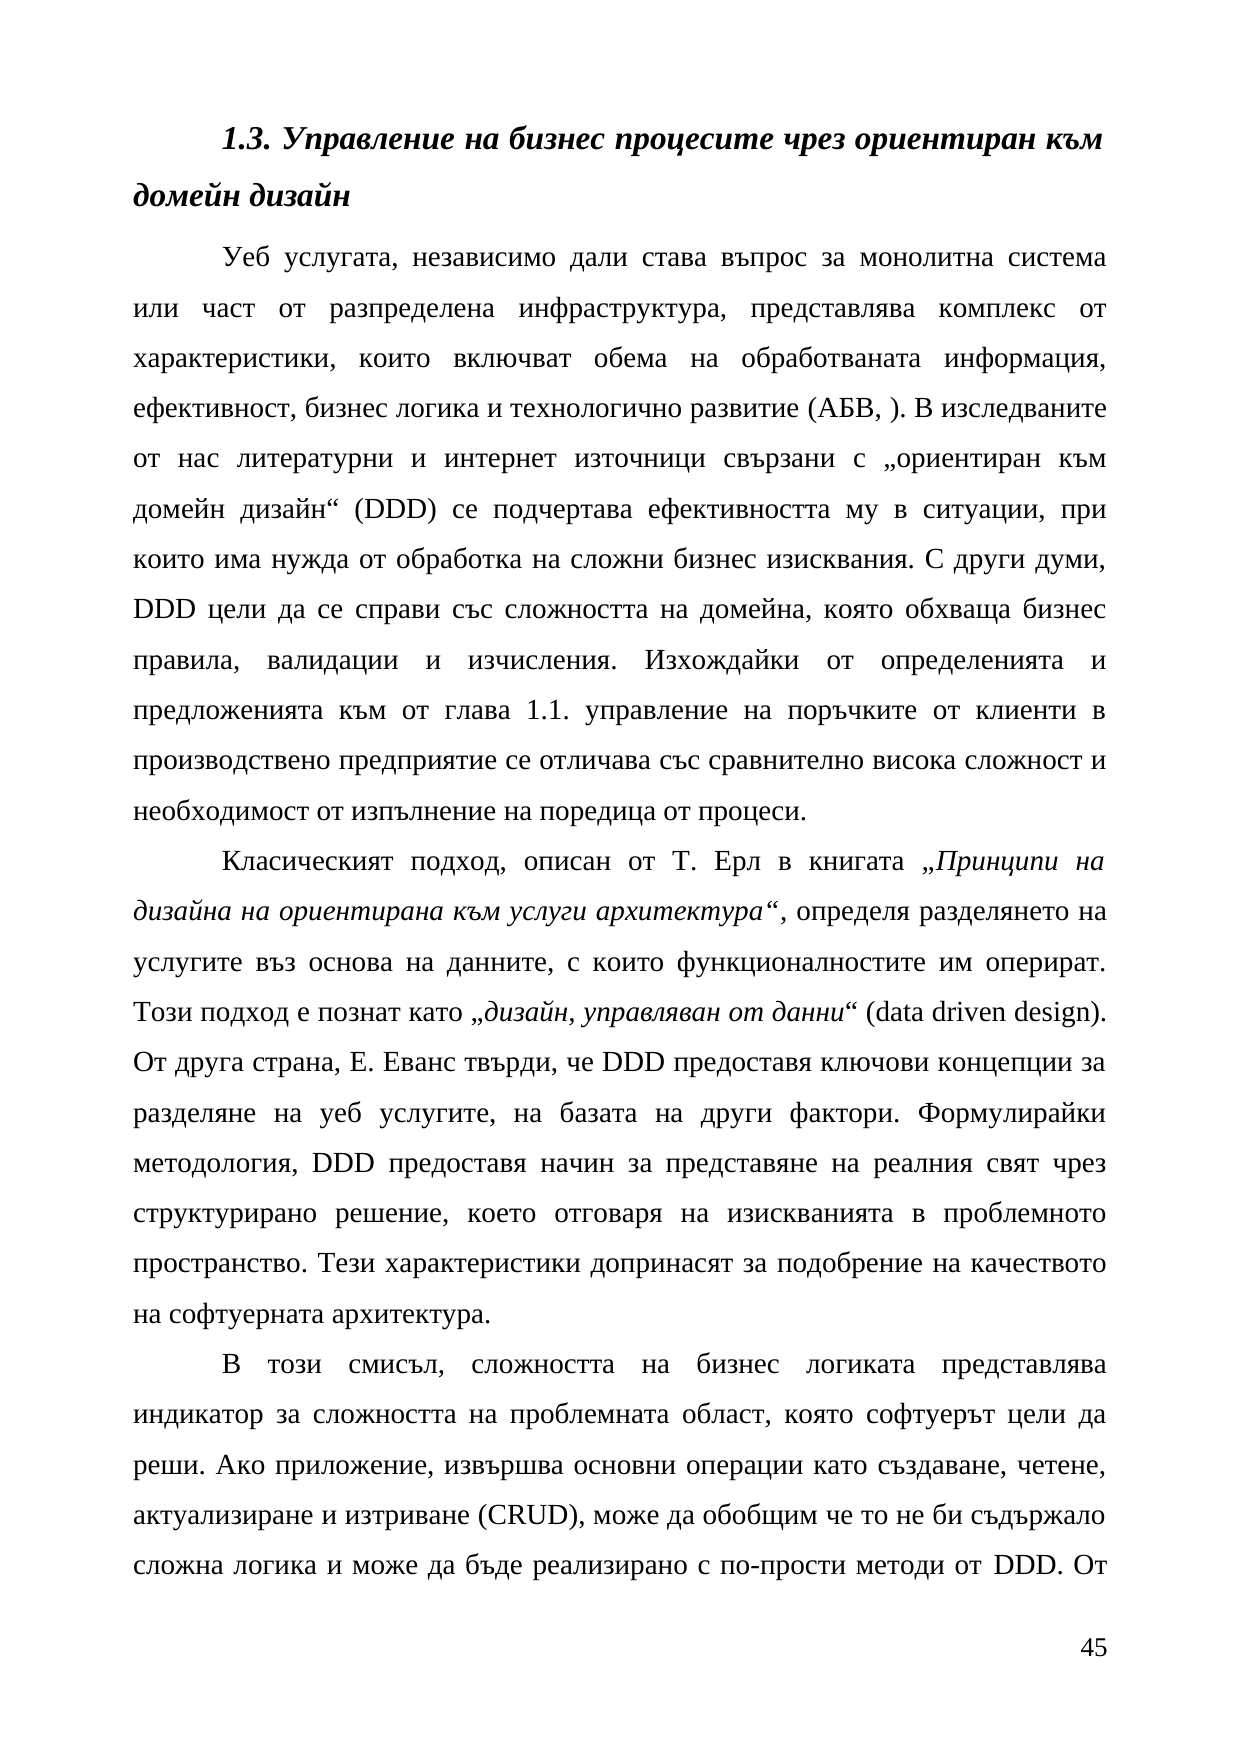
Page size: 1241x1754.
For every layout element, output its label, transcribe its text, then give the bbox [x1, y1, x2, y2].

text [133, 1346, 1107, 1581]
text Класическият подход, описан от Т. Ерл в книгата „Принципи на дизайна на ориентирана към услуги архитектура“, определя разделянето на услугите въз основа на данните, с които функционалностите им оперират. Този подход е познат като „дизайн, управляван от данни“ (data driven design). От друга страна, Е. Еванс твърди, че DDD предоставя ключови концепции за разделяне на уеб услугите, на базата на други фактори. Формулирайки методология, DDD предоставя начин за представяне на реалния свят чрез структурирано решение, което отговаря на изискванията в проблемното пространство. Тези характеристики допринасят за подобрение на качеството на софтуерната архитектура. [133, 843, 1107, 1329]
text Уеб услугата, независимо дали става въпрос за монолитна система или част от разпределена инфраструктура, представлява комплекс от характеристики, които включват обема на обработваната информация, ефективност, бизнес логика и технологично развитие (AБВ, ). В изследваните от нас литературни и интернет източници свързани с „ориентиран към домейн дизайн“ (DDD) се подчертава ефективността му в ситуации, при които има нужда от обработка на сложни бизнес изисквания. С други думи, DDD цели да се справи със сложността на домейна, която обхваща бизнес правила, валидации и изчисления. Изхождайки от определенията и предложенията към от глава 1.1. управление на поръчките от клиенти в производствено предприятие се отличава със сравнително висока сложност и необходимост от изпълнение на поредица от процеси. [133, 239, 1107, 826]
subtitle 1.3. Управление на бизнес процесите чрез ориентиран към домейн дизайн [133, 118, 1107, 214]
